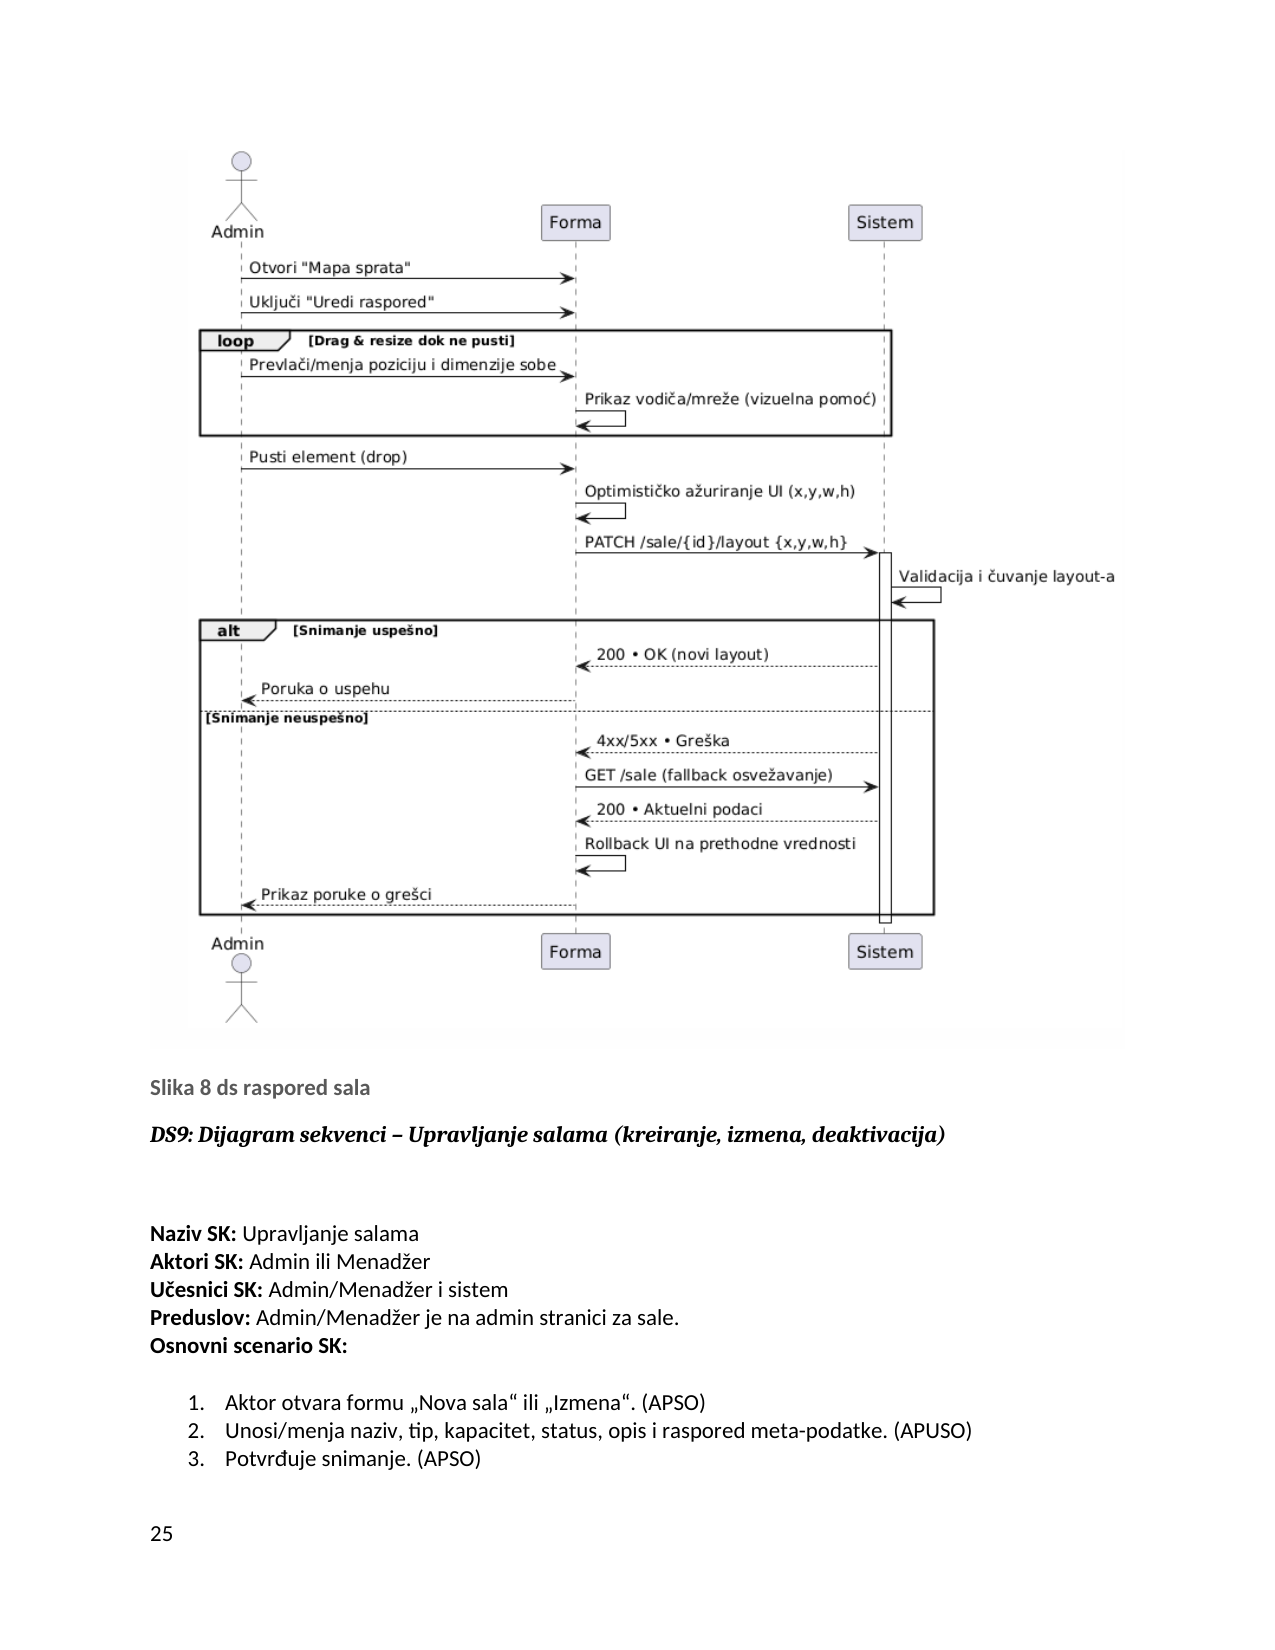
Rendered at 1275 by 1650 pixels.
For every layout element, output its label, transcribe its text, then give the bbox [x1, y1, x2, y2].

text Slika 8 ds raspored sala [150, 1073, 1125, 1101]
list Aktor otvara formu „Nova sala“ ili „Izmena“. (APSO) [187, 1388, 1125, 1416]
list Unosi/menja naziv, tip, kapacitet, status, opis i raspored meta-podatke. (APUSO) [187, 1416, 1125, 1444]
picture [150, 150, 1125, 1049]
list Potvrđuje snimanje. (APSO) [187, 1444, 1125, 1472]
text Naziv SK: Upravljanje salama Aktori SK: Admin ili Menadžer Učesnici SK: Admin/Menadžer i sistem Preduslov: Admin/Menadžer je na admin stranici za sale. Osnovni scenario SK: [150, 1191, 1125, 1359]
subtitle DS9: Dijagram sekvenci – Upravljanje salama (kreiranje, izmena, deaktivacija) [150, 1122, 1125, 1148]
